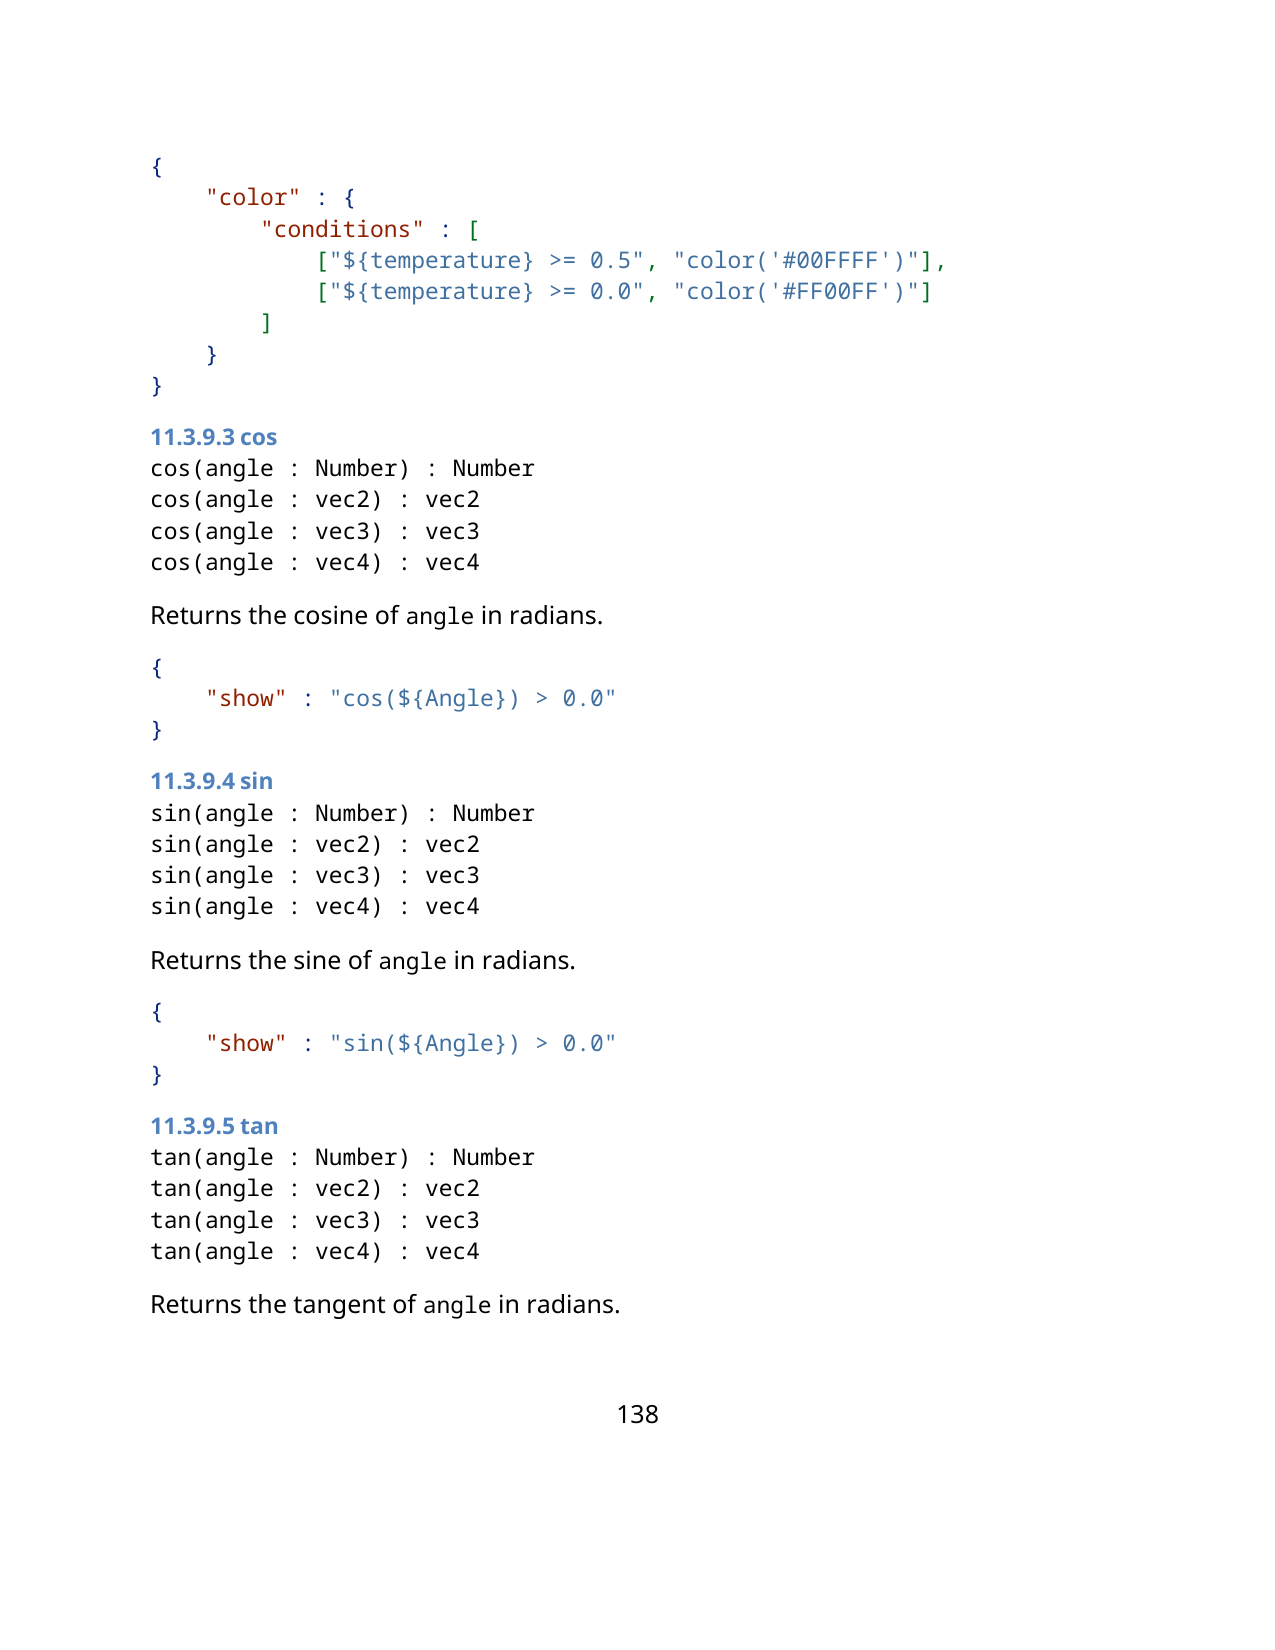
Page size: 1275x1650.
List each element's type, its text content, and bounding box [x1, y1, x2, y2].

subtitle tan [150, 1110, 1125, 1141]
subtitle sin [150, 765, 1125, 797]
text Returns the cosine of angle in radians. [150, 598, 1125, 632]
text cos(angle : Number) : Number cos(angle : vec2) : vec2 cos(angle : vec3) : vec3 cos(angle : vec4) : vec4 [150, 452, 1125, 577]
text { "show" : "sin(${Angle}) > 0.0" } [150, 995, 1125, 1089]
text sin(angle : Number) : Number sin(angle : vec2) : vec2 sin(angle : vec3) : vec3 sin(angle : vec4) : vec4 [150, 797, 1125, 922]
text { "color" : { "conditions" : [ ["${temperature} >= 0.5", "color('#00FFFF')"], ["${temperature} >= 0.0", "color('#FF00FF')"] ] } } [150, 150, 1125, 400]
text { "show" : "cos(${Angle}) > 0.0" } [150, 651, 1125, 744]
text tan(angle : Number) : Number tan(angle : vec2) : vec2 tan(angle : vec3) : vec3 tan(angle : vec4) : vec4 [150, 1141, 1125, 1266]
text Returns the sine of angle in radians. [150, 942, 1125, 976]
text Returns the tangent of angle in radians. [150, 1287, 1125, 1321]
subtitle cos [150, 421, 1125, 452]
